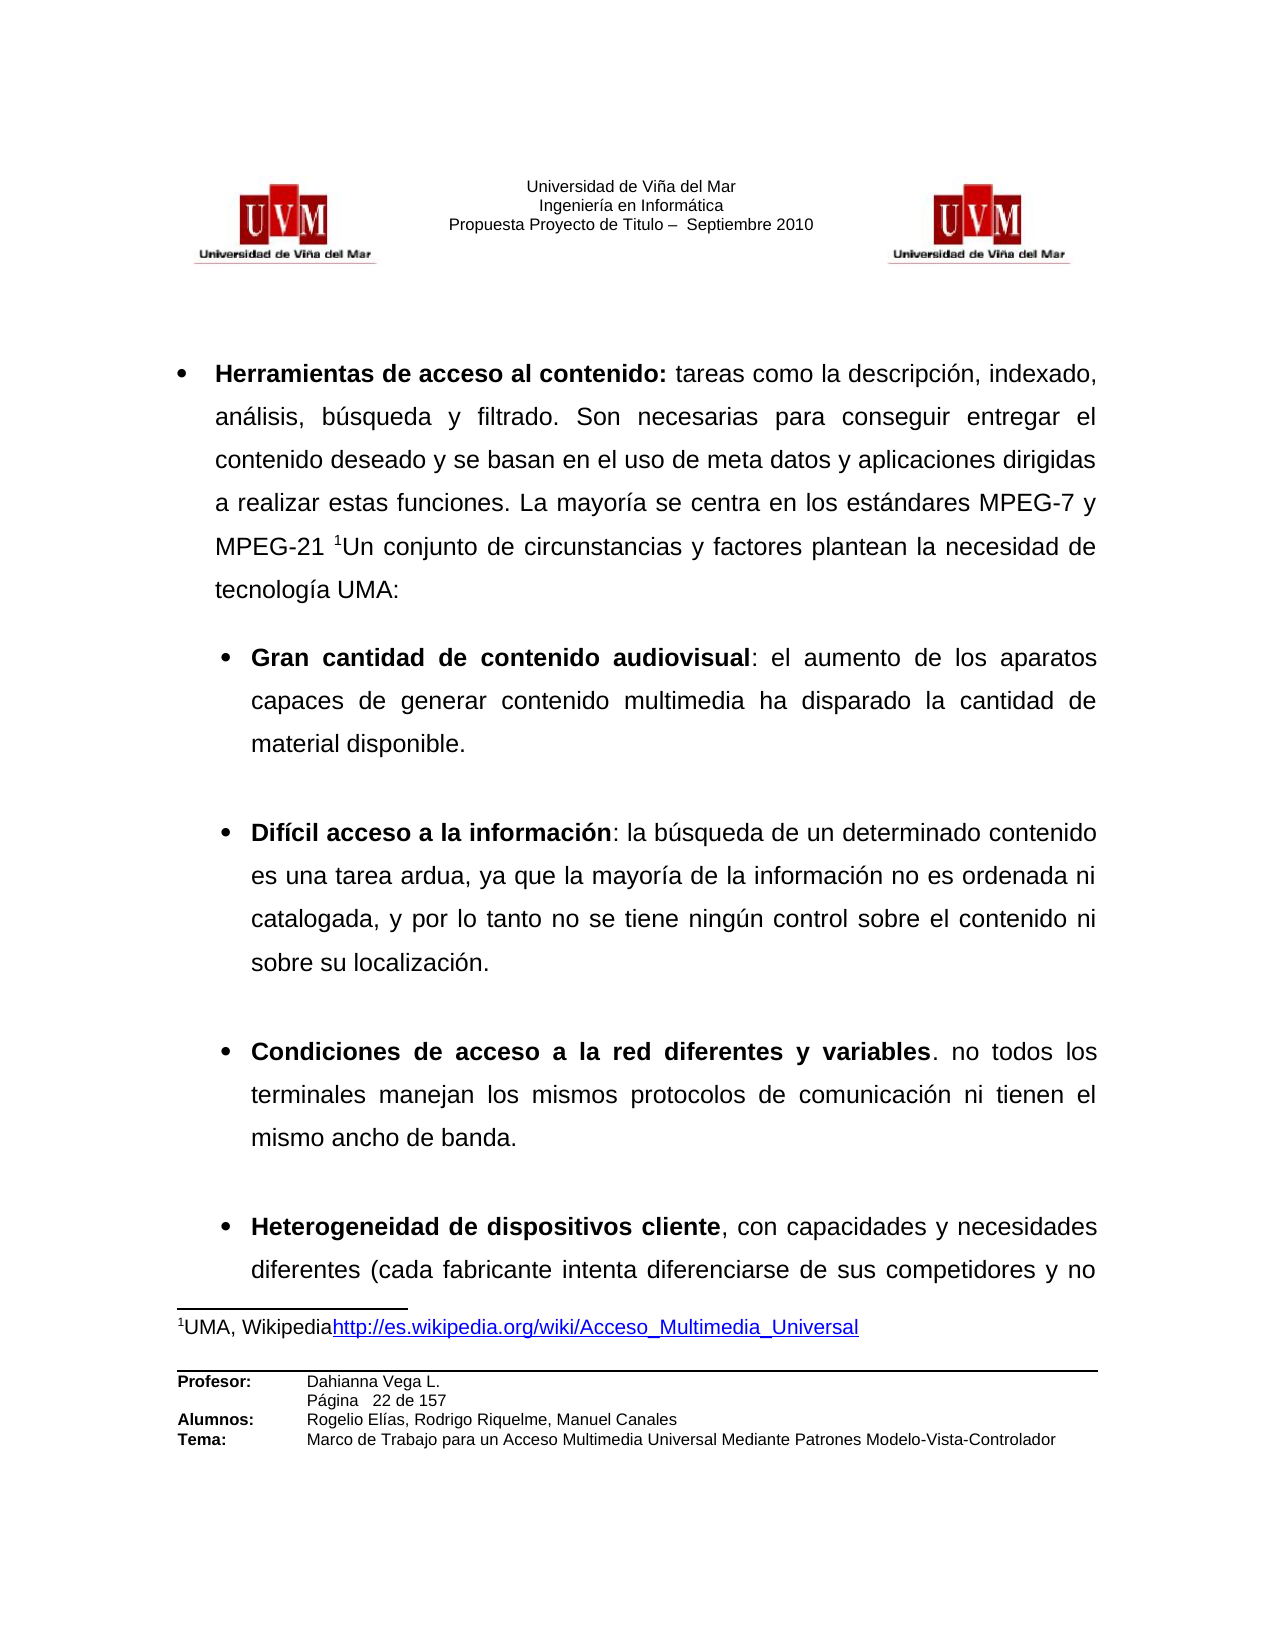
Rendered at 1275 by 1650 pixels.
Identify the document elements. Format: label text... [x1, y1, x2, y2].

list Herramientas de acceso al contenido: tareas como la descripción, indexado, análisis, búsqueda y filtrado. Son necesarias para conseguir entregar el contenido deseado y se basan en el uso de meta datos y aplicaciones dirigidas a realizar estas funciones. La mayoría se centra en los estándares MPEG-7 y MPEG-21 Un conjunto de circunstancias y factores plantean la necesidad de tecnología UMA: [177, 359, 1098, 603]
list Condiciones de acceso a la red diferentes y variables. no todos los terminales manejan los mismos protocolos de comunicación ni tienen el mismo ancho de banda. [221, 1036, 1098, 1152]
list Gran cantidad de contenido audiovisual: el aumento de los aparatos capaces de generar contenido multimedia ha disparado la cantidad de material disponible. [221, 643, 1098, 758]
picture [871, 176, 1084, 267]
list Difícil acceso a la información: la búsqueda de un determinado contenido es una tarea ardua, ya que la mayoría de la información no es ordenada ni catalogada, y por lo tanto no se tiene ningún control sobre el contenido ni sobre su localización. [221, 818, 1098, 976]
picture [177, 176, 390, 267]
